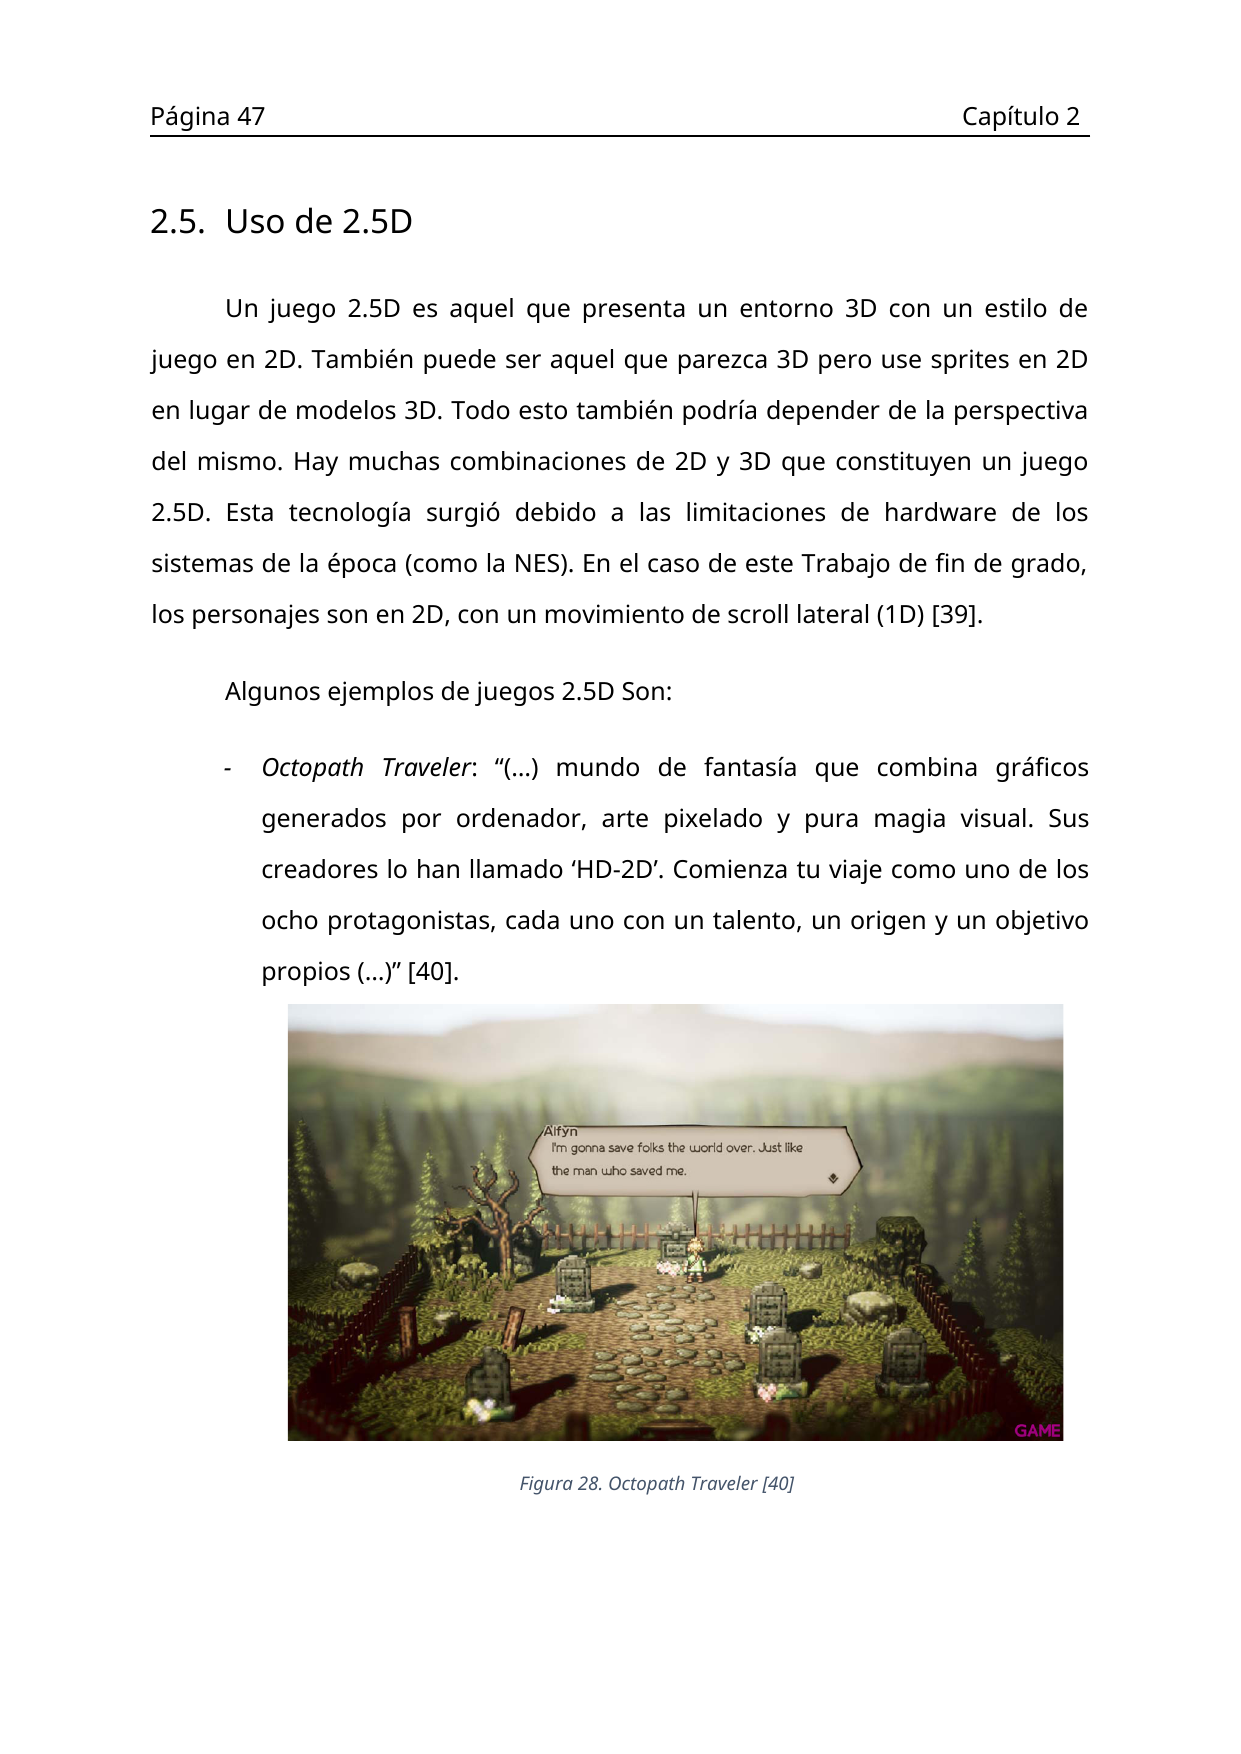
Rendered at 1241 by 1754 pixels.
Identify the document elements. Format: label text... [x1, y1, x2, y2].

list Octopath Traveler: “(…) mundo de fantasía que combina gráficos generados por ordenador, arte pixelado y pura magia visual. Sus creadores lo han llamado ‘HD-2D’. Comienza tu viaje como uno de los ocho protagonistas, cada uno con un talento, un origen y un objetivo propios (…)” . [223, 749, 1090, 987]
picture [287, 1004, 1064, 1441]
subtitle Uso de 2.5D [150, 198, 1090, 243]
text Un juego 2.5D es aquel que presenta un entorno 3D con un estilo de juego en 2D. También puede ser aquel que parezca 3D pero use sprites en 2D en lugar de modelos 3D. Todo esto también podría depender de la perspectiva del mismo. Hay muchas combinaciones de 2D y 3D que constituyen un juego 2.5D. Esta tecnología surgió debido a las limitaciones de hardware de los sistemas de la época (como la NES). En el caso de este Trabajo de fin de grado, los personajes son en 2D, con un movimiento de scroll lateral (1D) . [151, 291, 1090, 631]
text Figura 28. Octopath Traveler [151, 1470, 1090, 1496]
text Algunos ejemplos de juegos 2.5D Son: [151, 673, 1090, 707]
